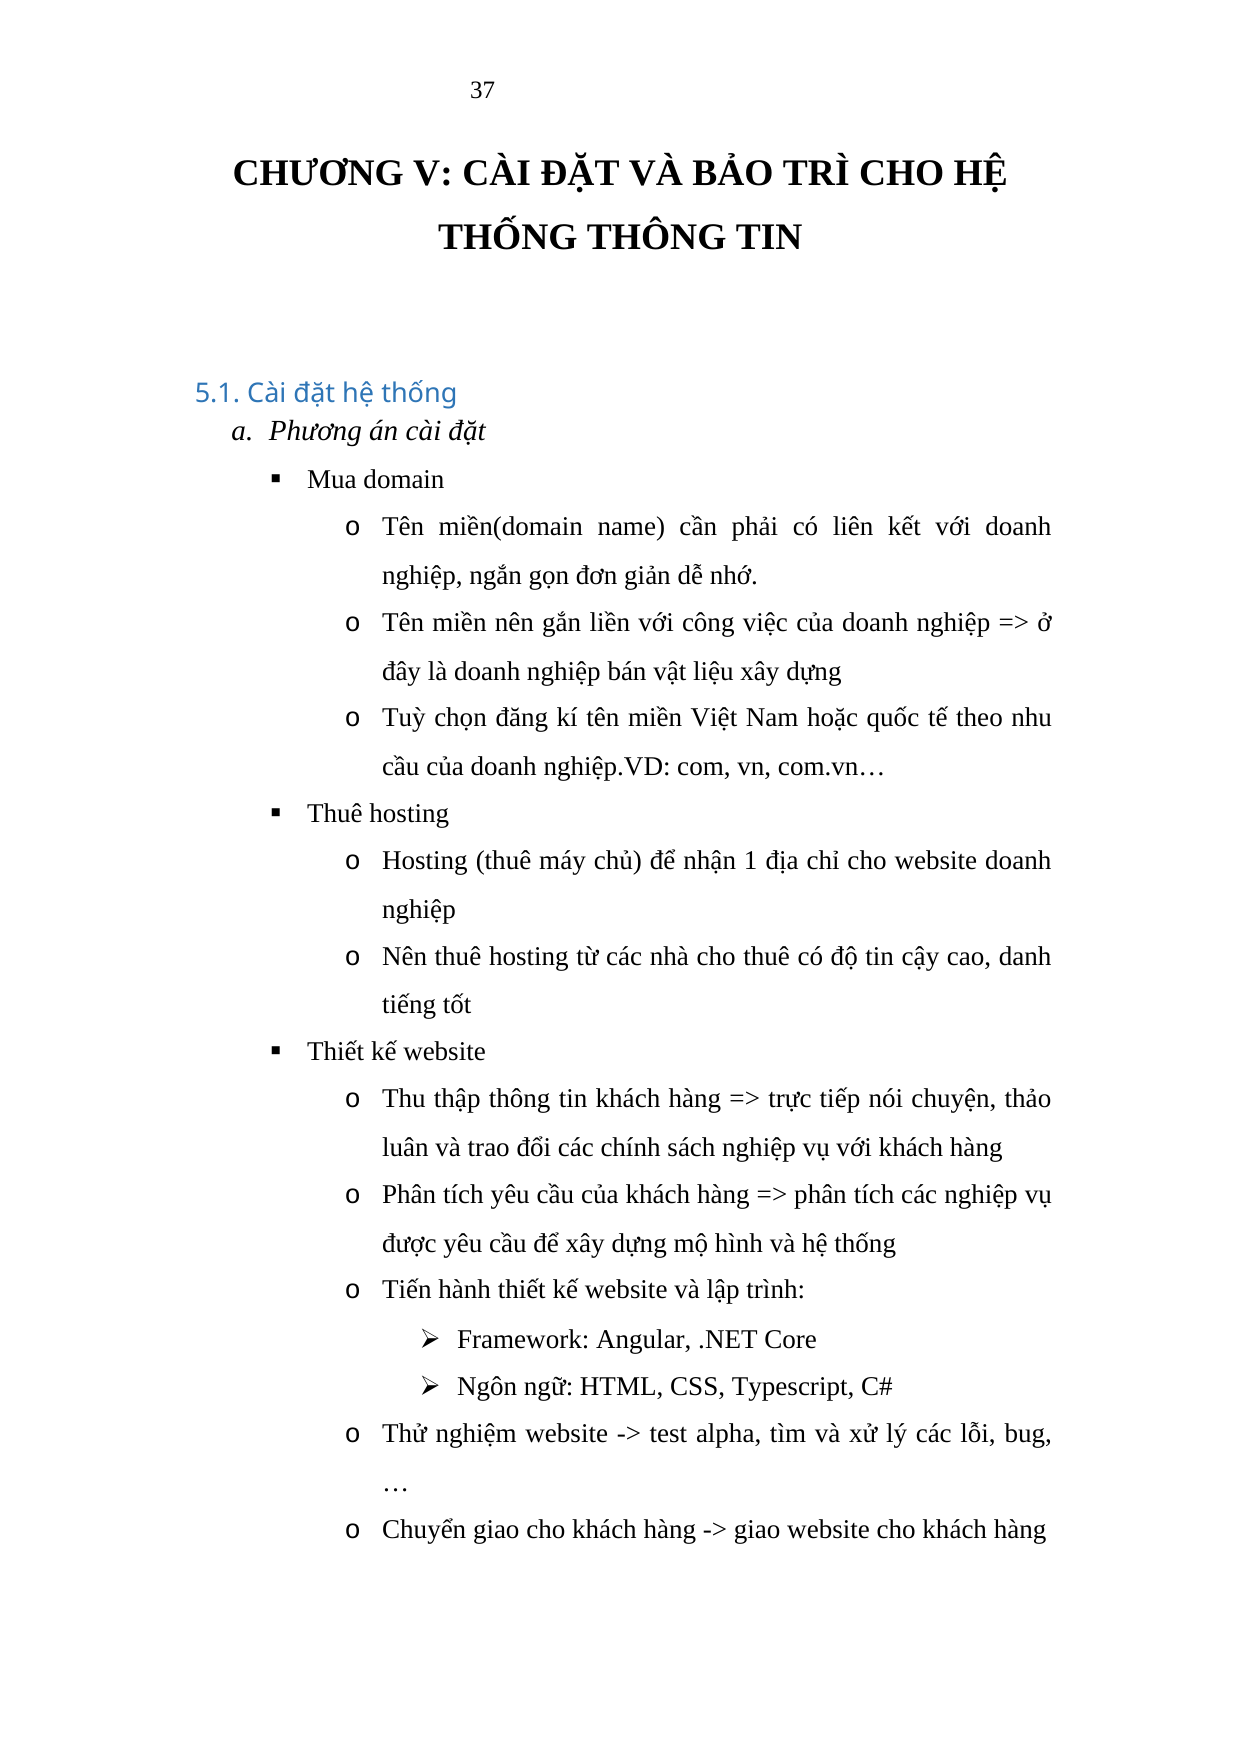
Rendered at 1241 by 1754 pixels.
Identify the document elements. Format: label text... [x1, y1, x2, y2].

list Tuỳ chọn đăng kí tên miền Việt Nam hoặc quốc tế theo nhu cầu của doanh nghiệp.VD: com, vn, com.vn… [344, 701, 1053, 782]
subtitle 5.1. Cài đặt hệ thống [187, 373, 1053, 410]
list Thiết kế website [269, 1035, 1053, 1066]
list Tên miền(domain name) cần phải có liên kết với doanh nghiệp, ngắn gọn đơn giản dễ nhớ. [344, 510, 1053, 590]
subtitle CHƯƠNG V: CÀI ĐẶT VÀ BẢO TRÌ CHO HỆ THỐNG THÔNG TIN [187, 150, 1053, 258]
list Tiến hành thiết kế website và lập trình: [344, 1273, 1053, 1307]
list Phân tích yêu cầu của khách hàng => phân tích các nghiệp vụ được yêu cầu để xây dựng mộ hình và hệ thống [344, 1178, 1053, 1258]
list Framework: Angular, .NET Core [419, 1323, 1053, 1355]
list Chuyển giao cho khách hàng -> giao website cho khách hàng [344, 1513, 1053, 1546]
list Hosting (thuê máy chủ) để nhận 1 địa chỉ cho website doanh nghiệp [344, 844, 1053, 924]
list Mua domain [269, 463, 1053, 494]
list Phương án cài đặt [231, 413, 1053, 447]
list Tên miền nên gắn liền với công việc của doanh nghiệp => ở đây là doanh nghiệp bán vật liệu xây dựng [344, 606, 1053, 686]
list Nên thuê hosting từ các nhà cho thuê có độ tin cậy cao, danh tiếng tốt [344, 939, 1053, 1020]
list Ngôn ngữ: HTML, CSS, Typescript, C# [419, 1370, 1053, 1402]
list Thuê hosting [269, 797, 1053, 828]
list Thử nghiệm website -> test alpha, tìm và xử lý các lỗi, bug,… [344, 1417, 1053, 1497]
list Thu thập thông tin khách hàng => trực tiếp nói chuyện, thảo luân và trao đổi các chính sách nghiệp vụ với khách hàng [344, 1082, 1053, 1162]
